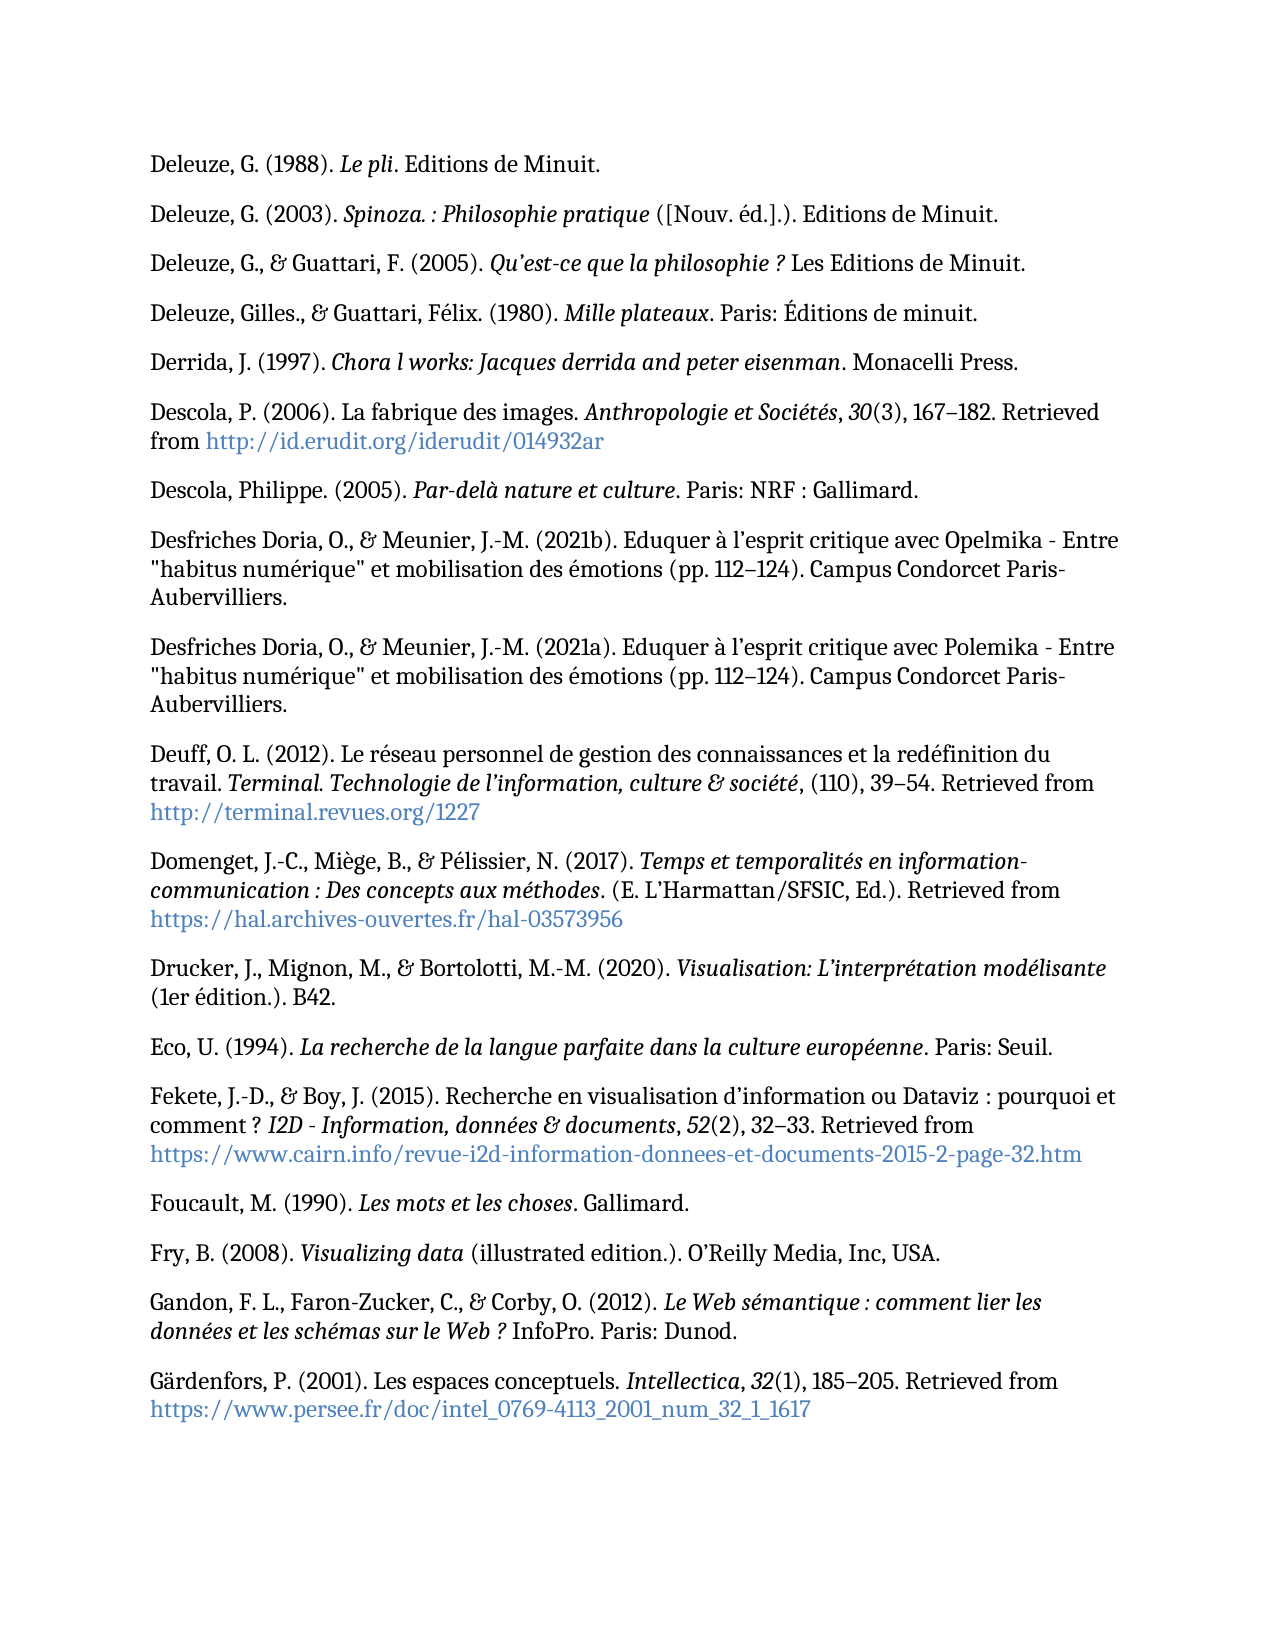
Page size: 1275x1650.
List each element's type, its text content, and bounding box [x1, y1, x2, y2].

text Desfriches Doria, O., & Meunier, J.-M. (2021b). Eduquer à l’esprit critique avec Opelmika - Entre "habitus numérique" et mobilisation des émotions (pp. 112–124). Campus Condorcet Paris-Aubervilliers. [150, 526, 1125, 612]
text Eco, U. (1994). La recherche de la langue parfaite dans la culture européenne. Paris: Seuil. [150, 1032, 1125, 1061]
text Fry, B. (2008). Visualizing data (illustrated edition.). O’Reilly Media, Inc, USA. [150, 1239, 1125, 1267]
text Deleuze, Gilles., & Guattari, Félix. (1980). Mille plateaux. Paris: Éditions de minuit. [150, 299, 1125, 327]
text Derrida, J. (1997). Chora l works: Jacques derrida and peter eisenman. Monacelli Press. [150, 348, 1125, 377]
text Deleuze, G., & Guattari, F. (2005). Qu’est-ce que la philosophie ? Les Editions de Minuit. [150, 249, 1125, 278]
text Fekete, J.-D., & Boy, J. (2015). Recherche en visualisation d’information ou Dataviz : pourquoi et comment ? I2D - Information, données & documents, 52(2), 32–33. Retrieved from https://www.cairn.info/revue-i2d-information-donnees-et-documents-2015-2-page-32.htm [150, 1082, 1125, 1168]
text Gärdenfors, P. (2001). Les espaces conceptuels. Intellectica, 32(1), 185–205. Retrieved from https://www.persee.fr/doc/intel_0769-4113_2001_num_32_1_1617 [150, 1367, 1125, 1424]
text Desfriches Doria, O., & Meunier, J.-M. (2021a). Eduquer à l’esprit critique avec Polemika - Entre "habitus numérique" et mobilisation des émotions (pp. 112–124). Campus Condorcet Paris-Aubervilliers. [150, 633, 1125, 719]
text Gandon, F. L., Faron-Zucker, C., & Corby, O. (2012). Le Web sémantique : comment lier les données et les schémas sur le Web ? InfoPro. Paris: Dunod. [150, 1288, 1125, 1346]
text Deuff, O. L. (2012). Le réseau personnel de gestion des connaissances et la redéfinition du travail. Terminal. Technologie de l’information, culture & société, (110), 39–54. Retrieved from http://terminal.revues.org/1227 [150, 740, 1125, 826]
text Descola, Philippe. (2005). Par-delà nature et culture. Paris: NRF : Gallimard. [150, 476, 1125, 505]
text Foucault, M. (1990). Les mots et les choses. Gallimard. [150, 1189, 1125, 1218]
text Deleuze, G. (2003). Spinoza. : Philosophie pratique ([Nouv. éd.].). Editions de Minuit. [150, 199, 1125, 228]
text Descola, P. (2006). La fabrique des images. Anthropologie et Sociétés, 30(3), 167–182. Retrieved from http://id.erudit.org/iderudit/014932ar [150, 398, 1125, 455]
text Drucker, J., Mignon, M., & Bortolotti, M.-M. (2020). Visualisation: L’interprétation modélisante (1er édition.). B42. [150, 954, 1125, 1012]
text Deleuze, G. (1988). Le pli. Editions de Minuit. [150, 150, 1125, 179]
text Domenget, J.-C., Miège, B., & Pélissier, N. (2017). Temps et temporalités en information-communication : Des concepts aux méthodes. (E. L’Harmattan/SFSIC, Ed.). Retrieved from https://hal.archives-ouvertes.fr/hal-03573956 [150, 847, 1125, 933]
